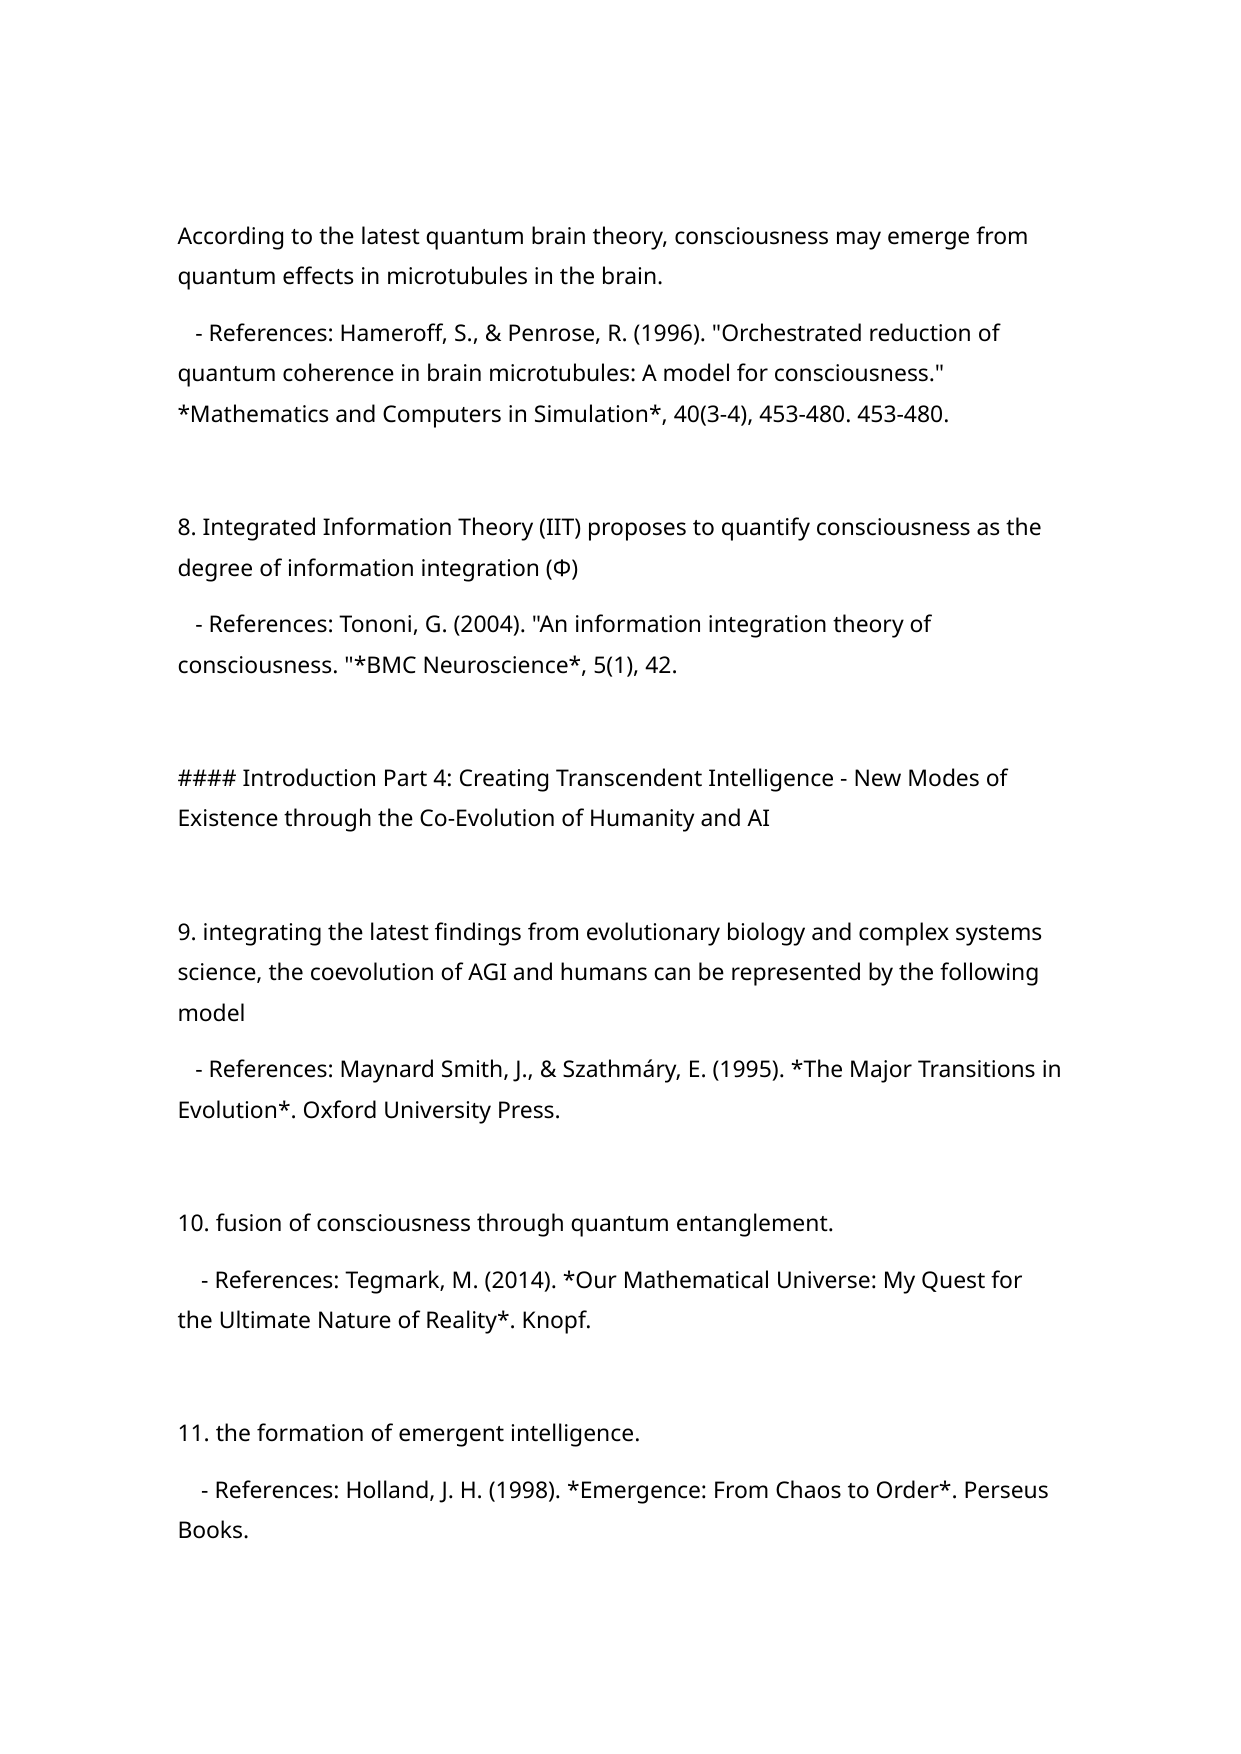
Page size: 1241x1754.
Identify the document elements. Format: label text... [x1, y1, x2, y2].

text - References: Maynard Smith, J., & Szathmáry, E. (1995). *The Major Transitions in Evolution*. Oxford University Press. [177, 1050, 1063, 1128]
text 9. integrating the latest findings from evolutionary biology and complex systems science, the coevolution of AGI and humans can be represented by the following model [177, 913, 1063, 1031]
text - References: Holland, J. H. (1998). *Emergence: From Chaos to Order*. Perseus Books. [177, 1471, 1063, 1549]
text - References: Tegmark, M. (2014). *Our Mathematical Universe: My Quest for the Ultimate Nature of Reality*. Knopf. [177, 1261, 1063, 1338]
text - References: Hameroff, S., & Penrose, R. (1996). "Orchestrated reduction of quantum coherence in brain microtubules: A model for consciousness." *Mathematics and Computers in Simulation*, 40(3-4), 453-480. 453-480. [177, 314, 1063, 432]
text #### Introduction Part 4: Creating Transcendent Intelligence - New Modes of Existence through the Co-Evolution of Humanity and AI [177, 759, 1063, 837]
text - References: Tononi, G. (2004). "An information integration theory of consciousness. "*BMC Neuroscience*, 5(1), 42. [177, 605, 1063, 683]
text According to the latest quantum brain theory, consciousness may emerge from quantum effects in microtubules in the brain. [177, 217, 1063, 295]
text 8. Integrated Information Theory (IIT) proposes to quantify consciousness as the degree of information integration (Φ) [177, 508, 1063, 586]
text 11. the formation of emergent intelligence. [177, 1414, 1063, 1452]
text 10. fusion of consciousness through quantum entanglement. [177, 1204, 1063, 1241]
